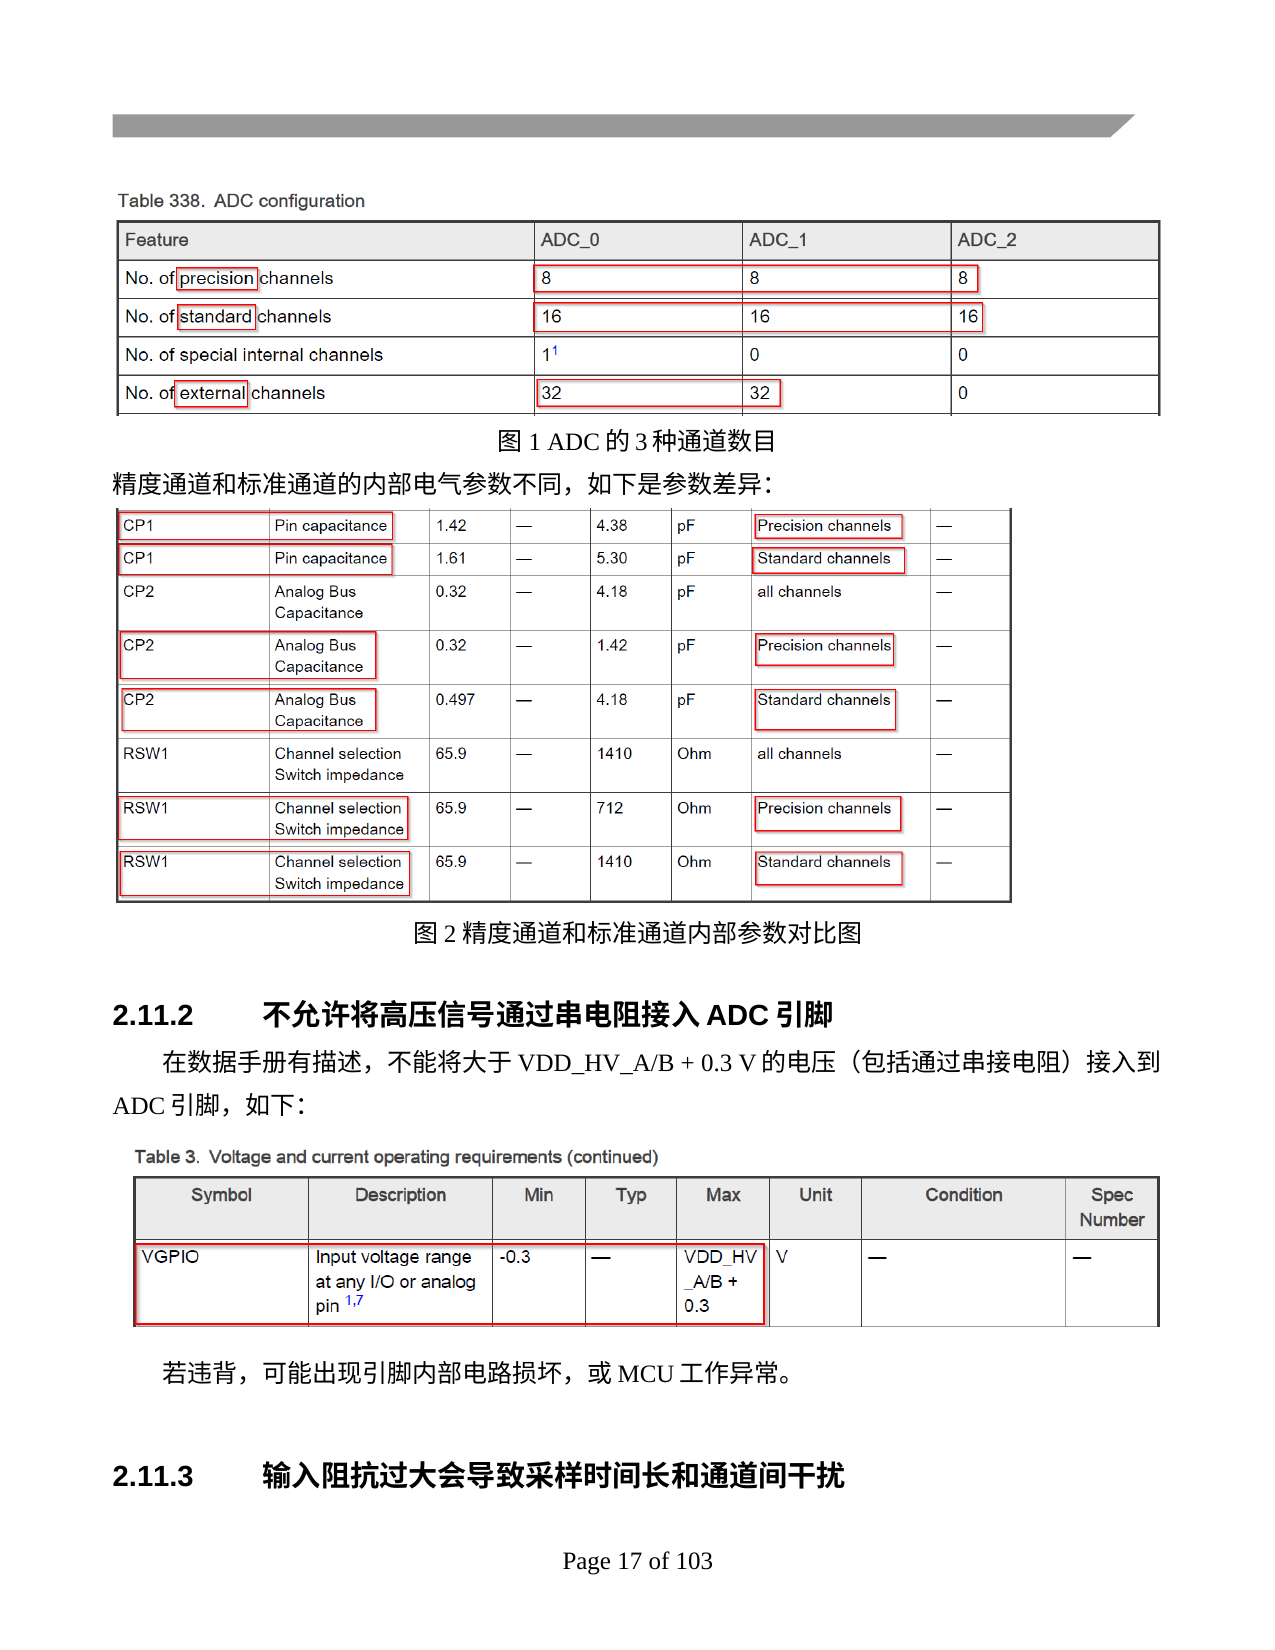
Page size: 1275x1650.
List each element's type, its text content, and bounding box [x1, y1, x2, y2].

list 图 2 精度通道和标准通道内部参数对比图 [112, 914, 1162, 950]
list 图 1 ADC的3种通道数目 [112, 421, 1162, 457]
list 输入阻抗过大会导致采样时间长和通道间干扰 [112, 1452, 1162, 1494]
list 不允许将高压信号通过串电阻接入ADC引脚 [112, 992, 1162, 1034]
picture [112, 508, 1015, 908]
text 若违背，可能出现引脚内部电路损坏，或MCU工作异常。 [112, 1353, 1162, 1390]
picture [112, 184, 1163, 416]
list 精度通道和标准通道的内部电气参数不同，如下是参数差异： [112, 464, 1162, 501]
list 在数据手册有描述，不能将大于VDD_HV_A/B + 0.3 V的电压（包括通过串接电阻）接入到ADC引脚，如下： [112, 1042, 1162, 1122]
picture [112, 112, 1147, 140]
picture [112, 1129, 1163, 1327]
